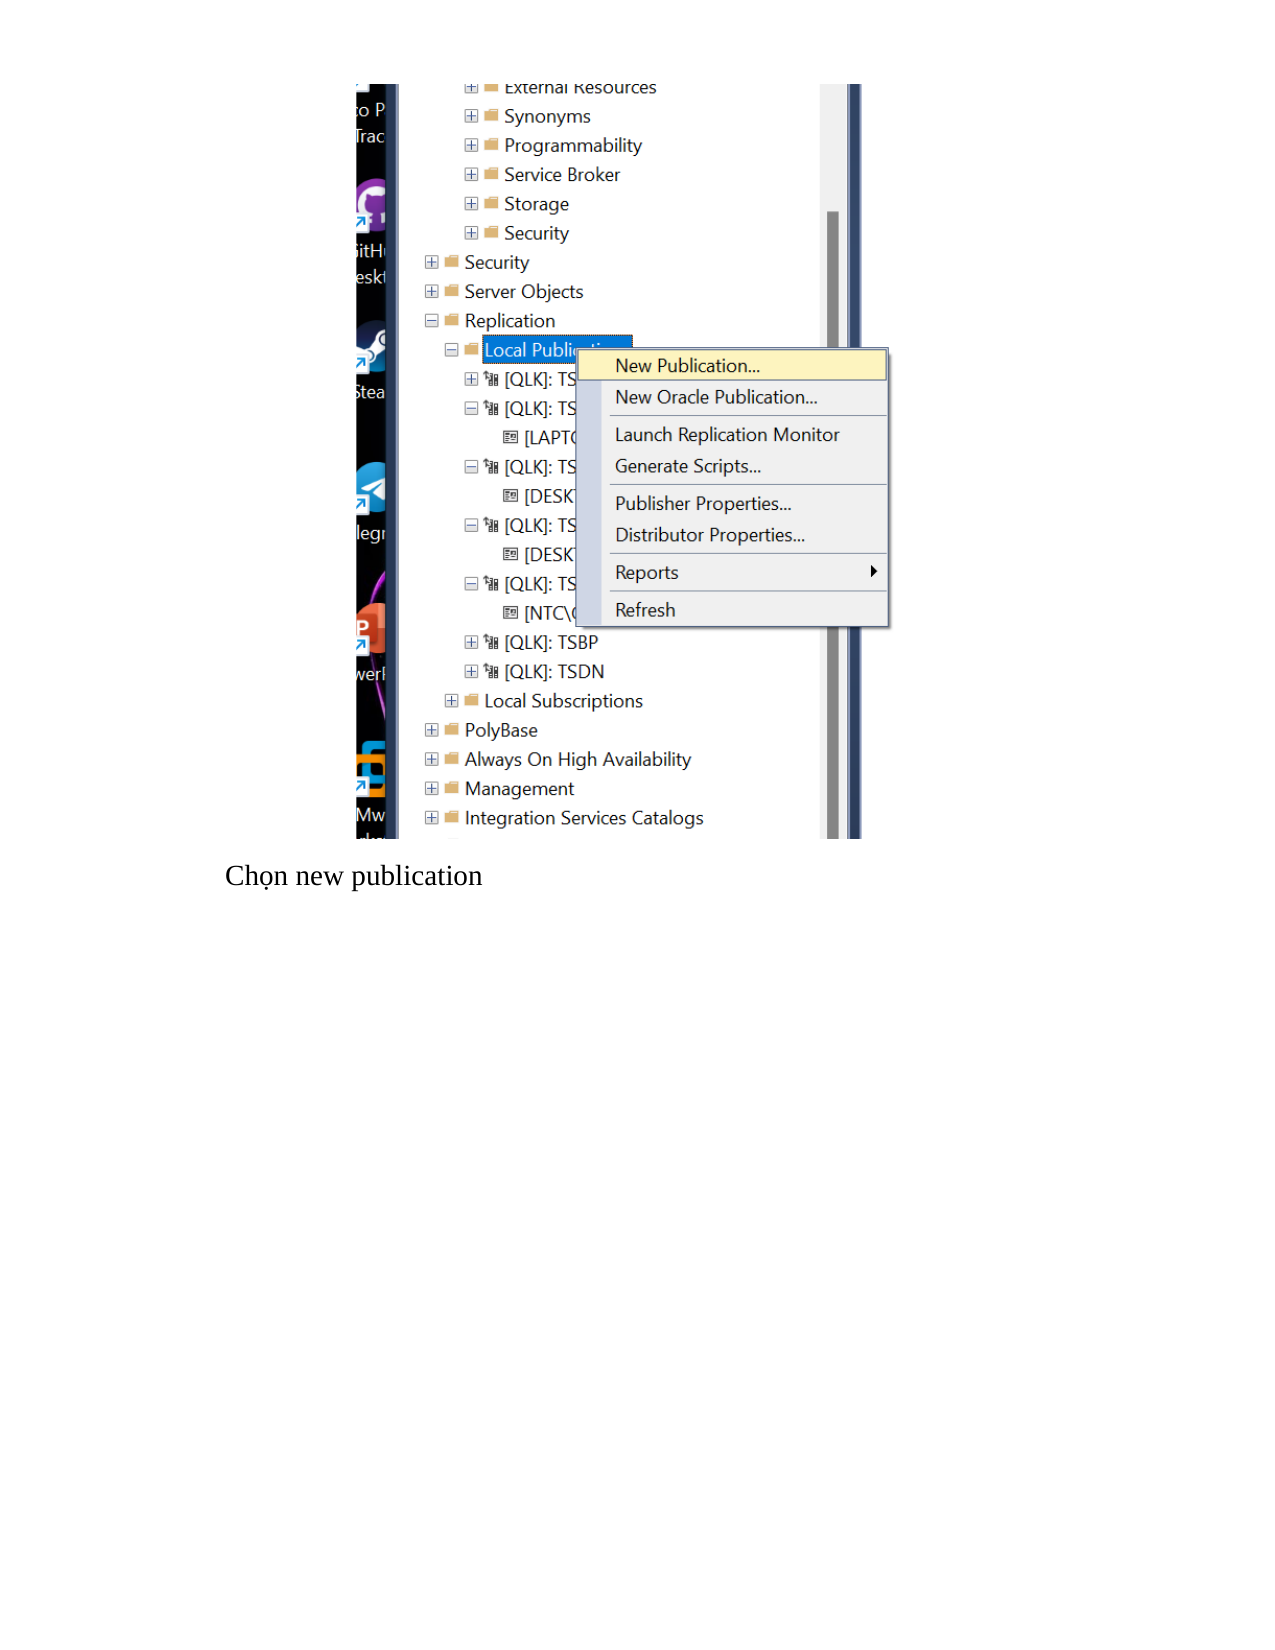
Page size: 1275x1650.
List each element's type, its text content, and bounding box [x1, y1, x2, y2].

text Chọn new publication [150, 858, 1125, 891]
picture [356, 84, 1011, 839]
